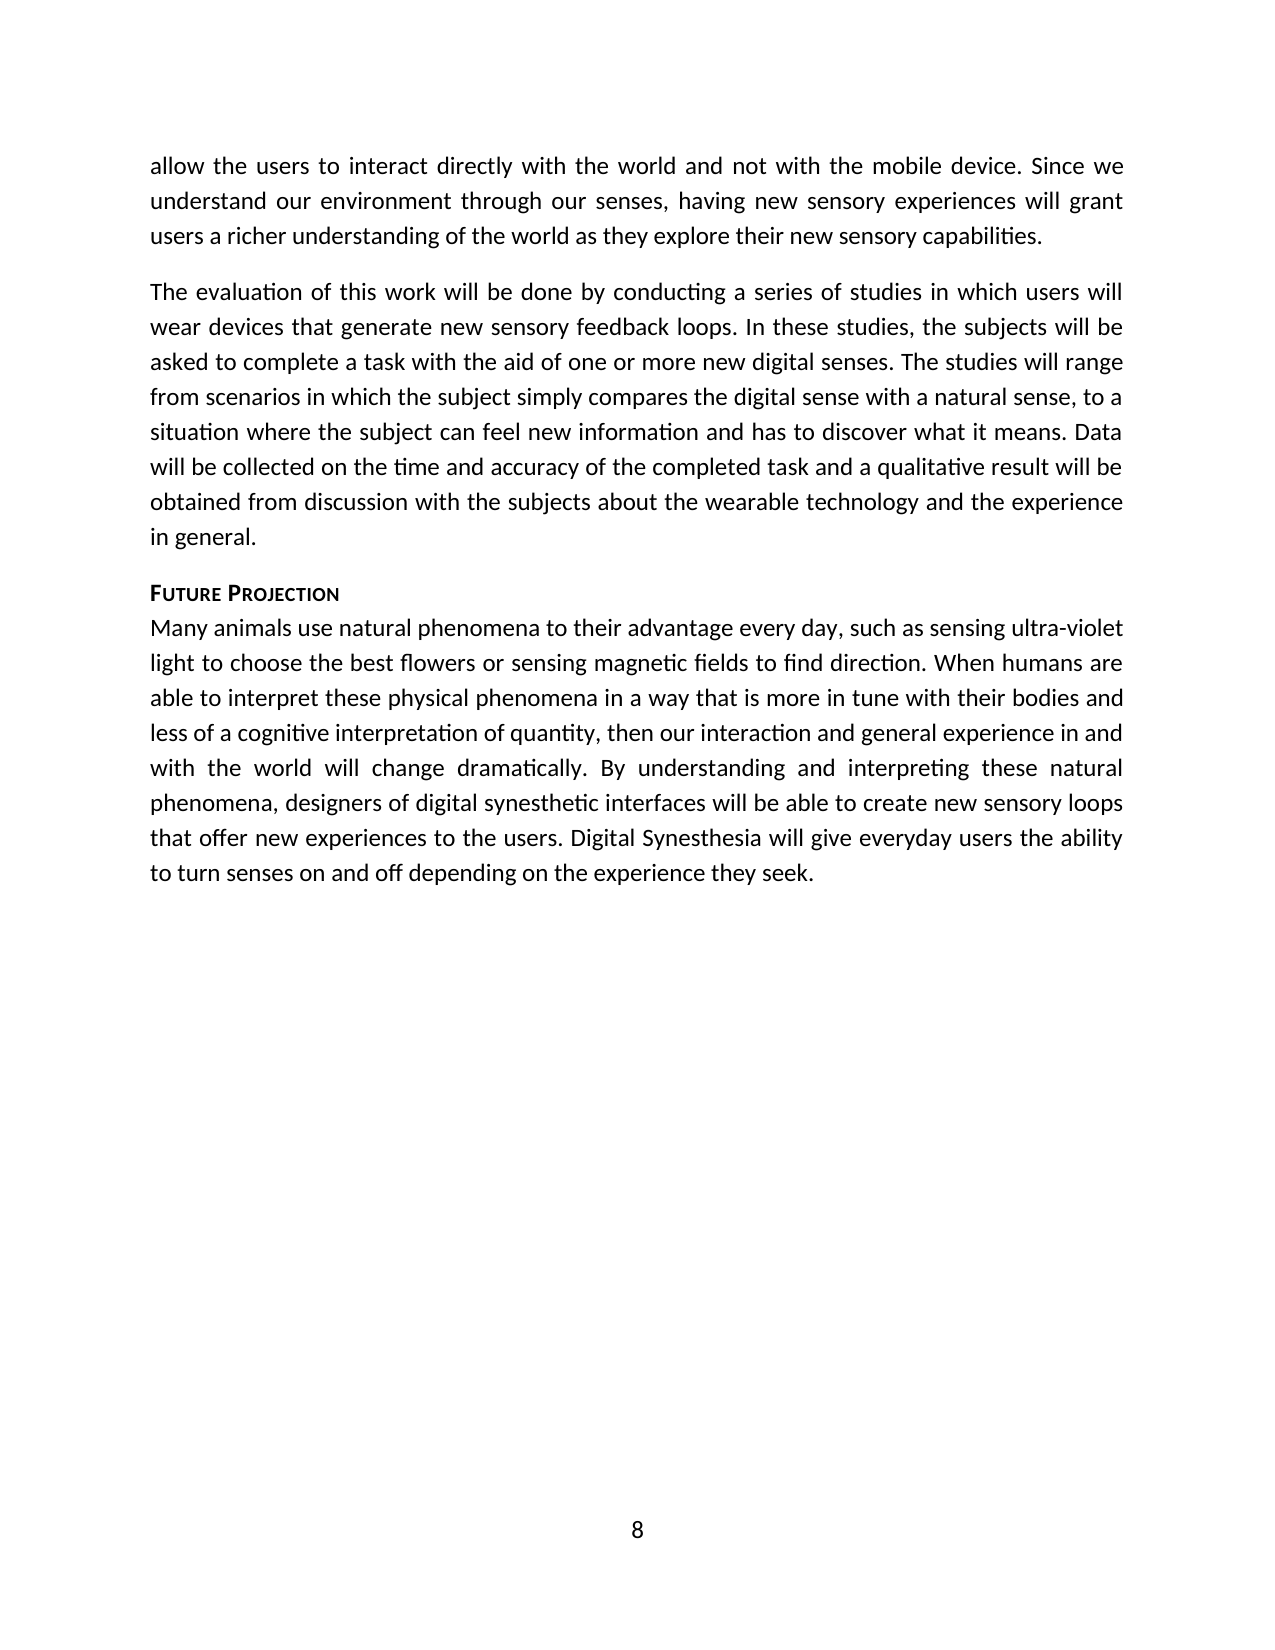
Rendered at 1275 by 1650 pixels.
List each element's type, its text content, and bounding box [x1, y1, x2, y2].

text Many animals use natural phenomena to their advantage every day, such as sensing ultra-violet light to choose the best flowers or sensing magnetic fields to find direction. When humans are able to interpret these physical phenomena in a way that is more in tune with their bodies and less of a cognitive interpretation of quantity, then our interaction and general experience in and with the world will change dramatically. By understanding and interpreting these natural phenomena, designers of digital synesthetic interfaces will be able to create new sensory loops that offer new experiences to the users. Digital Synesthesia will give everyday users the ability to turn senses on and off depending on the experience they seek. [150, 612, 1125, 887]
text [150, 150, 1125, 251]
text The evaluation of this work will be done by conducting a series of studies in which users will wear devices that generate new sensory feedback loops. In these studies, the subjects will be asked to complete a task with the aid of one or more new digital senses. The studies will range from scenarios in which the subject simply compares the digital sense with a natural sense, to a situation where the subject can feel new information and has to discover what it means. Data will be collected on the time and accuracy of the completed task and a qualitative result will be obtained from discussion with the subjects about the wearable technology and the experience in general. [150, 276, 1125, 551]
subtitle Future Projection [150, 577, 1125, 607]
